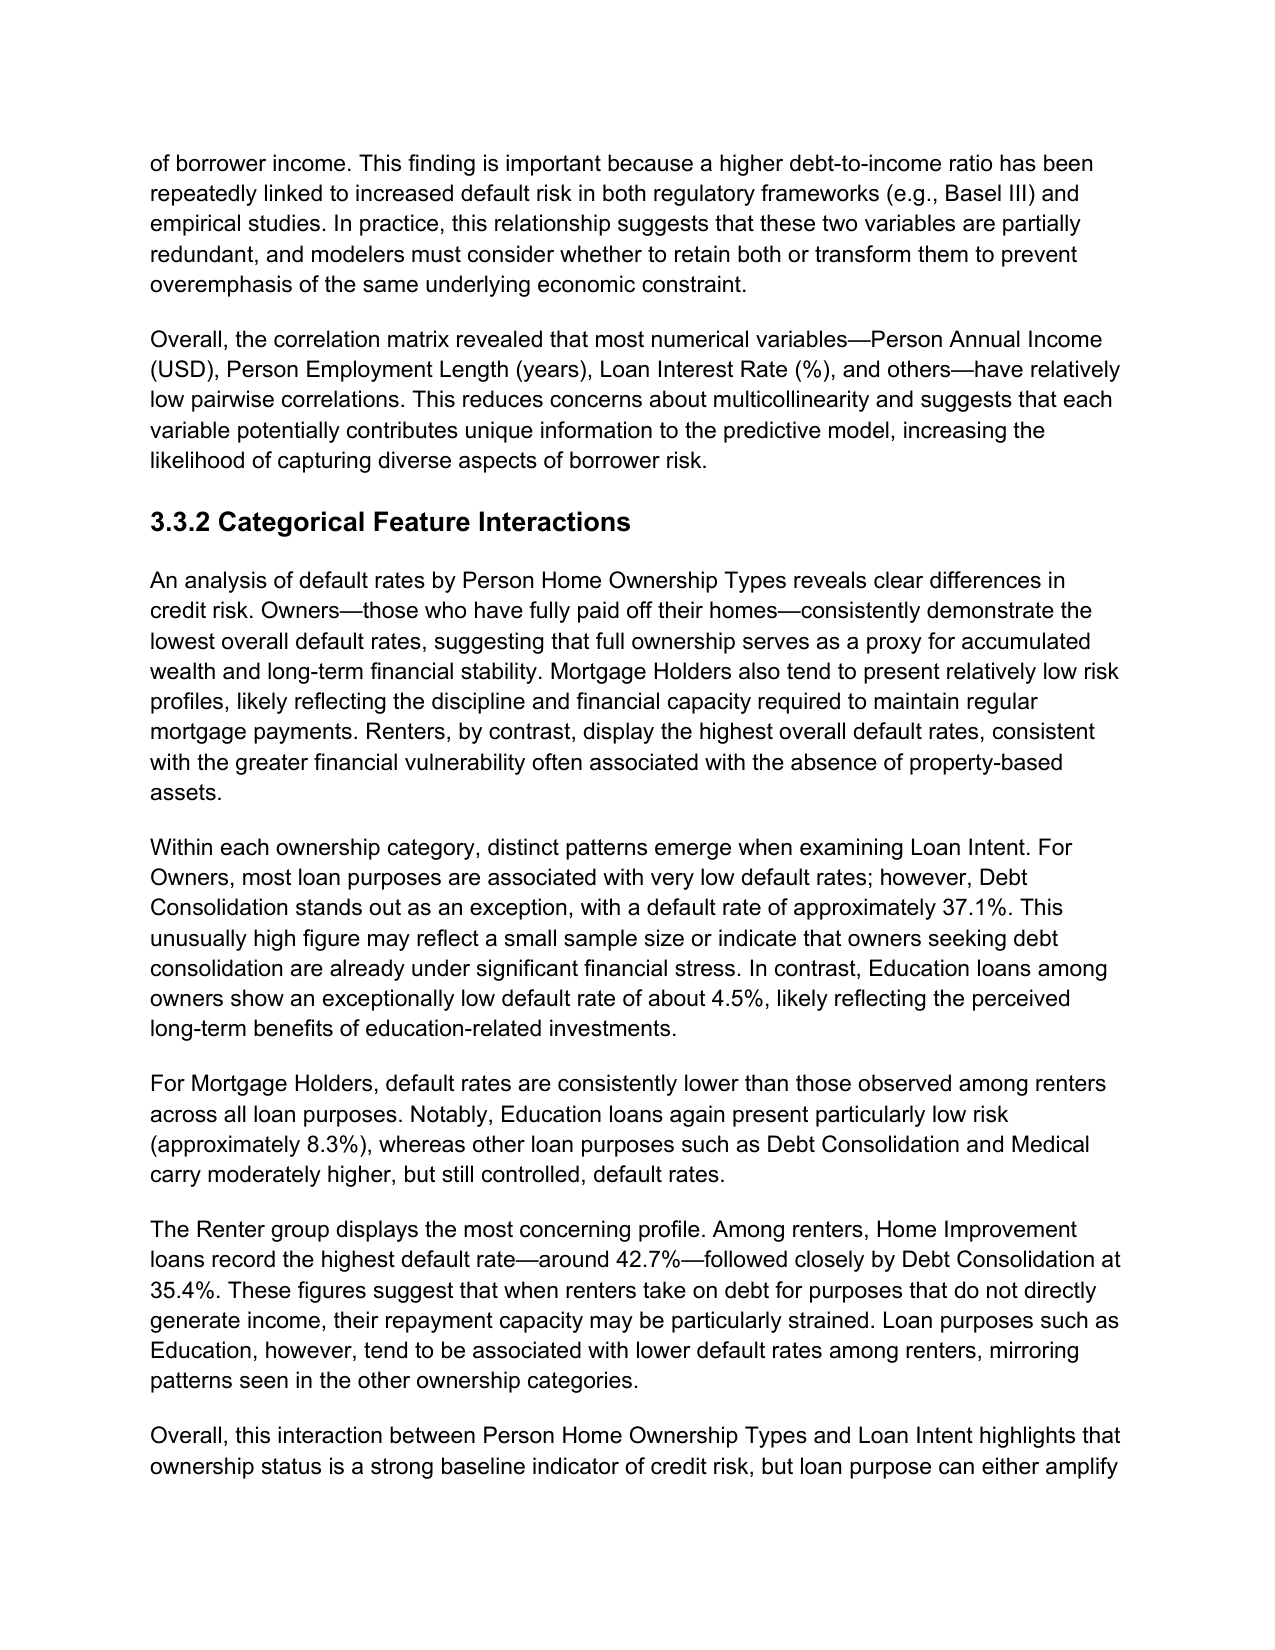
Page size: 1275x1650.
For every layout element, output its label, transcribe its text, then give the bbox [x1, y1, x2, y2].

text Overall, the correlation matrix revealed that most numerical variables—Person Annual Income (USD), Person Employment Length (years), Loan Interest Rate (%), and others—have relatively low pairwise correlations. This reduces concerns about multicollinearity and suggests that each variable potentially contributes unique information to the predictive model, increasing the likelihood of capturing diverse aspects of borrower risk. [150, 326, 1125, 473]
text For Mortgage Holders, default rates are consistently lower than those observed among renters across all loan purposes. Notably, Education loans again present particularly low risk (approximately 8.3%), whereas other loan purposes such as Debt Consolidation and Medical carry moderately higher, but still controlled, default rates. [150, 1070, 1125, 1187]
text The Renter group displays the most concerning profile. Among renters, Home Improvement loans record the highest default rate—around 42.7%—followed closely by Debt Consolidation at 35.4%. These figures suggest that when renters take on debt for purposes that do not directly generate income, their repayment capacity may be particularly strained. Loan purposes such as Education, however, tend to be associated with lower default rates among renters, mirroring patterns seen in the other ownership categories. [150, 1216, 1125, 1393]
text Within each ownership category, distinct patterns emerge when examining Loan Intent. For Owners, most loan purposes are associated with very low default rates; however, Debt Consolidation stands out as an exception, with a default rate of approximately 37.1%. This unusually high figure may reflect a small sample size or indicate that owners seeking debt consolidation are already under significant financial stress. In contrast, Education loans among owners show an exceptionally low default rate of about 4.5%, likely reflecting the perceived long-term benefits of education-related investments. [150, 834, 1125, 1041]
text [150, 1422, 1125, 1479]
subtitle 3.3.2 Categorical Feature Interactions [150, 506, 1125, 537]
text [150, 150, 1125, 297]
text An analysis of default rates by Person Home Ownership Types reveals clear differences in credit risk. Owners—those who have fully paid off their homes—consistently demonstrate the lowest overall default rates, suggesting that full ownership serves as a proxy for accumulated wealth and long-term financial stability. Mortgage Holders also tend to present relatively low risk profiles, likely reflecting the discipline and financial capacity required to maintain regular mortgage payments. Renters, by contrast, display the highest overall default rates, consistent with the greater financial vulnerability often associated with the absence of property-based assets. [150, 567, 1125, 805]
